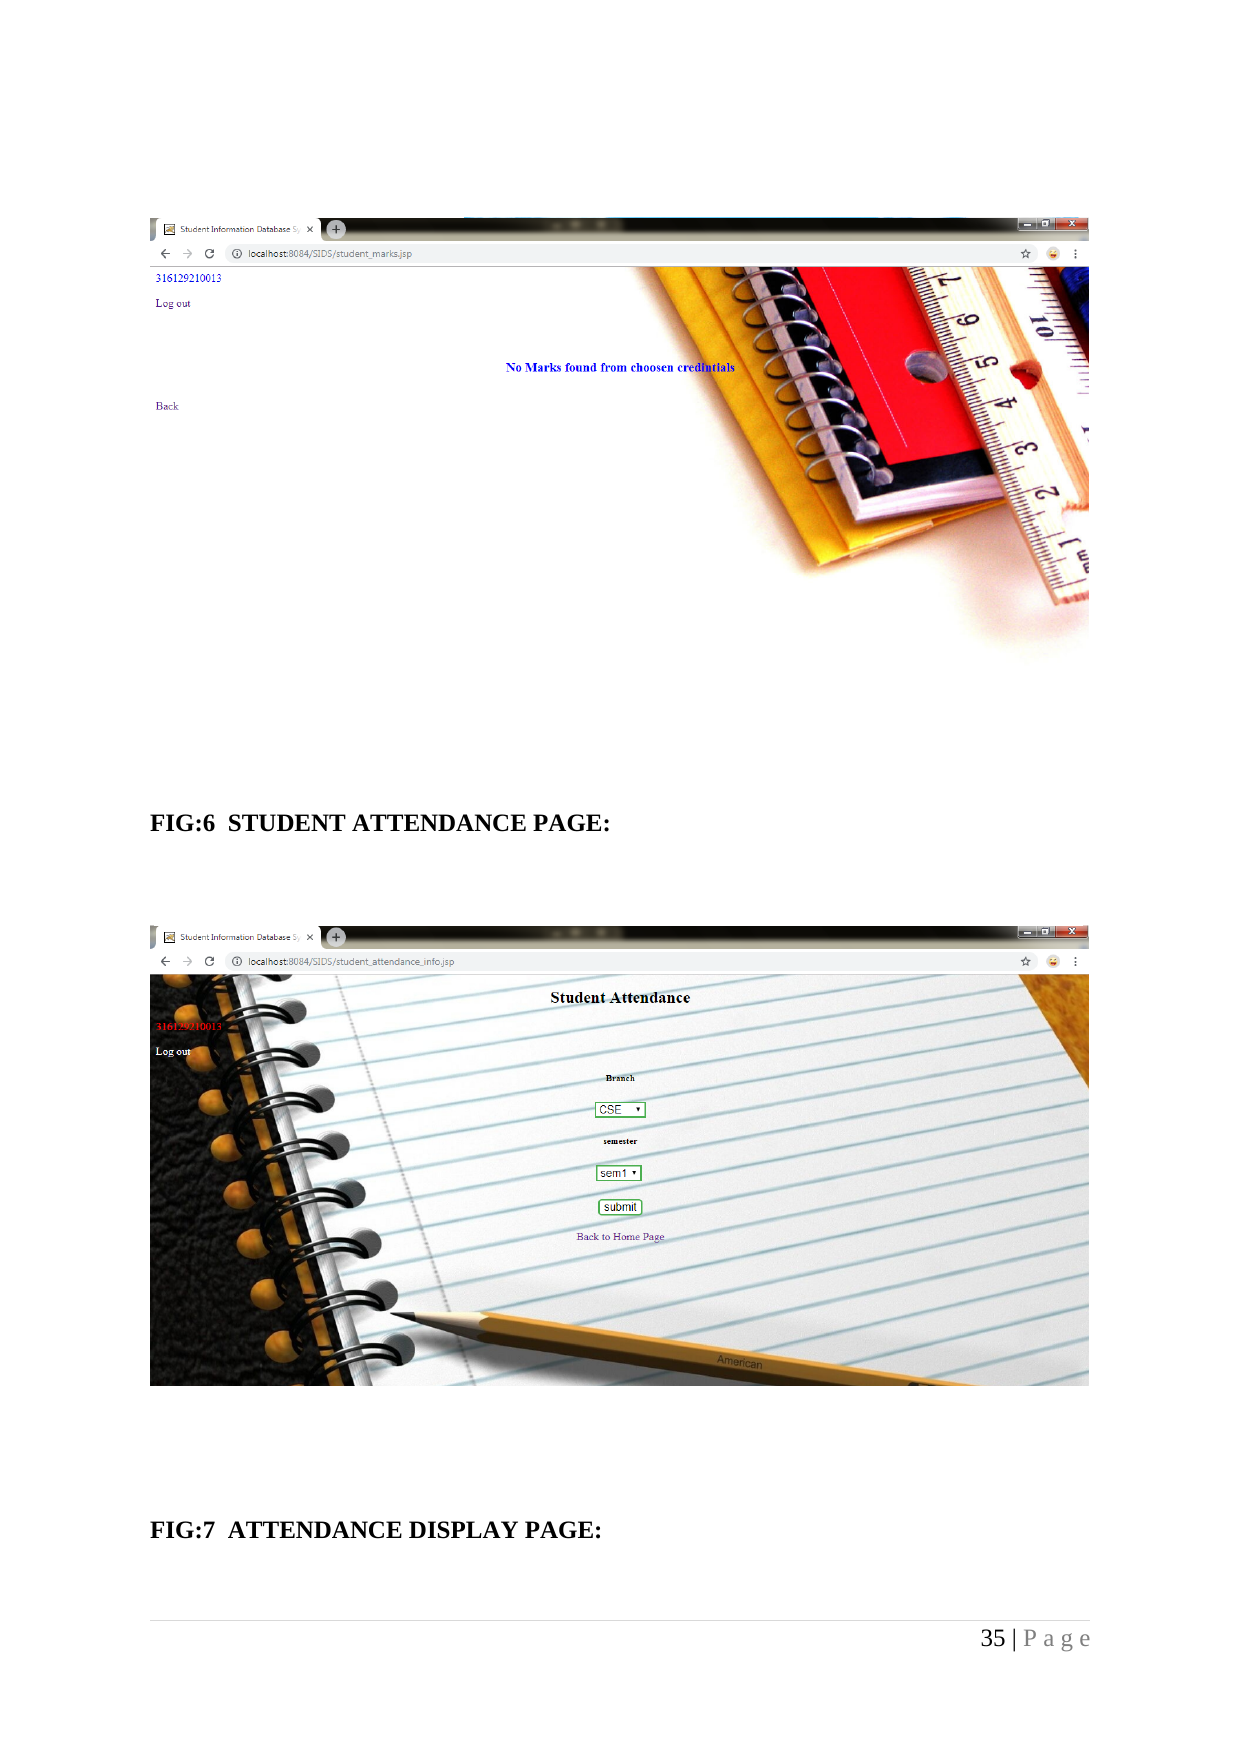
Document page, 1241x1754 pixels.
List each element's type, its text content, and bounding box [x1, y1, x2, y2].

text FIG:6 STUDENT ATTENDANCE PAGE: [150, 808, 1090, 836]
picture [150, 150, 1089, 679]
picture [150, 857, 1089, 1386]
text FIG:7 ATTENDANCE DISPLAY PAGE: [150, 1515, 1090, 1544]
